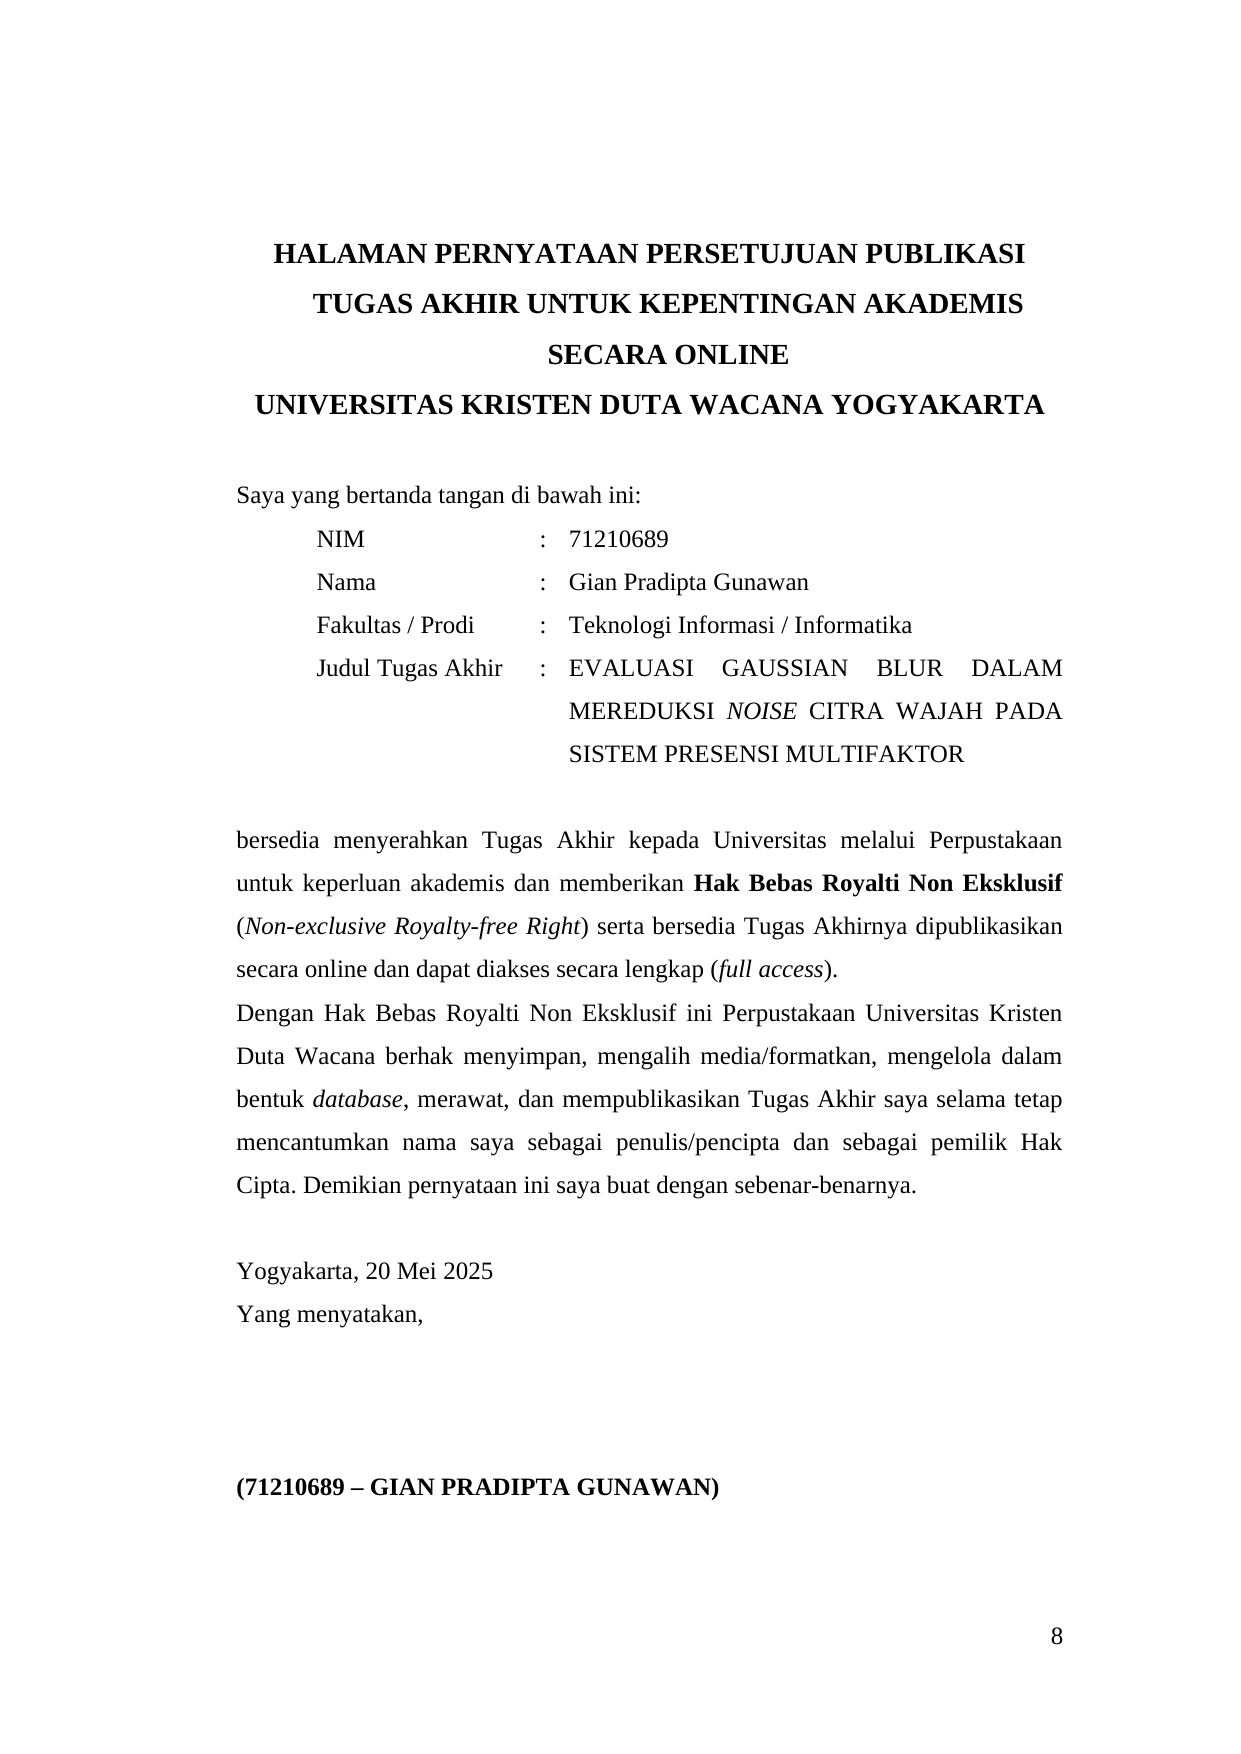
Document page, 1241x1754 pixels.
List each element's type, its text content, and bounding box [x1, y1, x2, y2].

text Saya yang bertanda tangan di bawah ini: [236, 481, 1063, 509]
table_header 71210689 [558, 524, 1074, 567]
table_cell Fakultas / Prodi [305, 610, 528, 653]
text (71210689 – GIAN PRADIPTA GUNAWAN) [236, 1472, 1063, 1501]
table_cell Judul Tugas Akhir [305, 653, 528, 825]
text Yang menyatakan, [236, 1299, 1063, 1328]
table_cell : [528, 567, 557, 610]
text Yogyakarta, 20 Mei 2025 [236, 1256, 1063, 1285]
table_cell Gian Pradipta Gunawan [558, 567, 1074, 610]
table_cell EVALUASI GAUSSIAN BLUR DALAM MEREDUKSI NOISE CITRA WAJAH PADA SISTEM PRESENSI MULTIFAKTOR [558, 653, 1074, 825]
table_cell : [528, 610, 557, 653]
table_header NIM [305, 524, 528, 567]
subtitle HALAMAN PERNYATAAN PERSETUJUAN PUBLIKASI TUGAS AKHIR UNTUK KEPENTINGAN AKADEMIS SECARA ONLINE [236, 236, 1063, 370]
text bersedia menyerahkan Tugas Akhir kepada Universitas melalui Perpustakaan untuk keperluan akademis dan memberikan Hak Bebas Royalti Non Eksklusif (Non-exclusive Royalty-free Right) serta bersedia Tugas Akhirnya dipublikasikan secara online dan dapat diakses secara lengkap (full access). [236, 825, 1063, 983]
table_cell Nama [305, 567, 528, 610]
table_cell : [528, 653, 557, 825]
table_cell Teknologi Informasi / Informatika [558, 610, 1074, 653]
table_header : [528, 524, 557, 567]
text UNIVERSITAS KRISTEN DUTA WACANA YOGYAKARTA [236, 387, 1063, 421]
text Dengan Hak Bebas Royalti Non Eksklusif ini Perpustakaan Universitas Kristen Duta Wacana berhak menyimpan, mengalih media/formatkan, mengelola dalam bentuk database, merawat, dan mempublikasikan Tugas Akhir saya selama tetap mencantumkan nama saya sebagai penulis/pencipta dan sebagai pemilik Hak Cipta. Demikian pernyataan ini saya buat dengan sebenar-benarnya. [236, 998, 1063, 1199]
